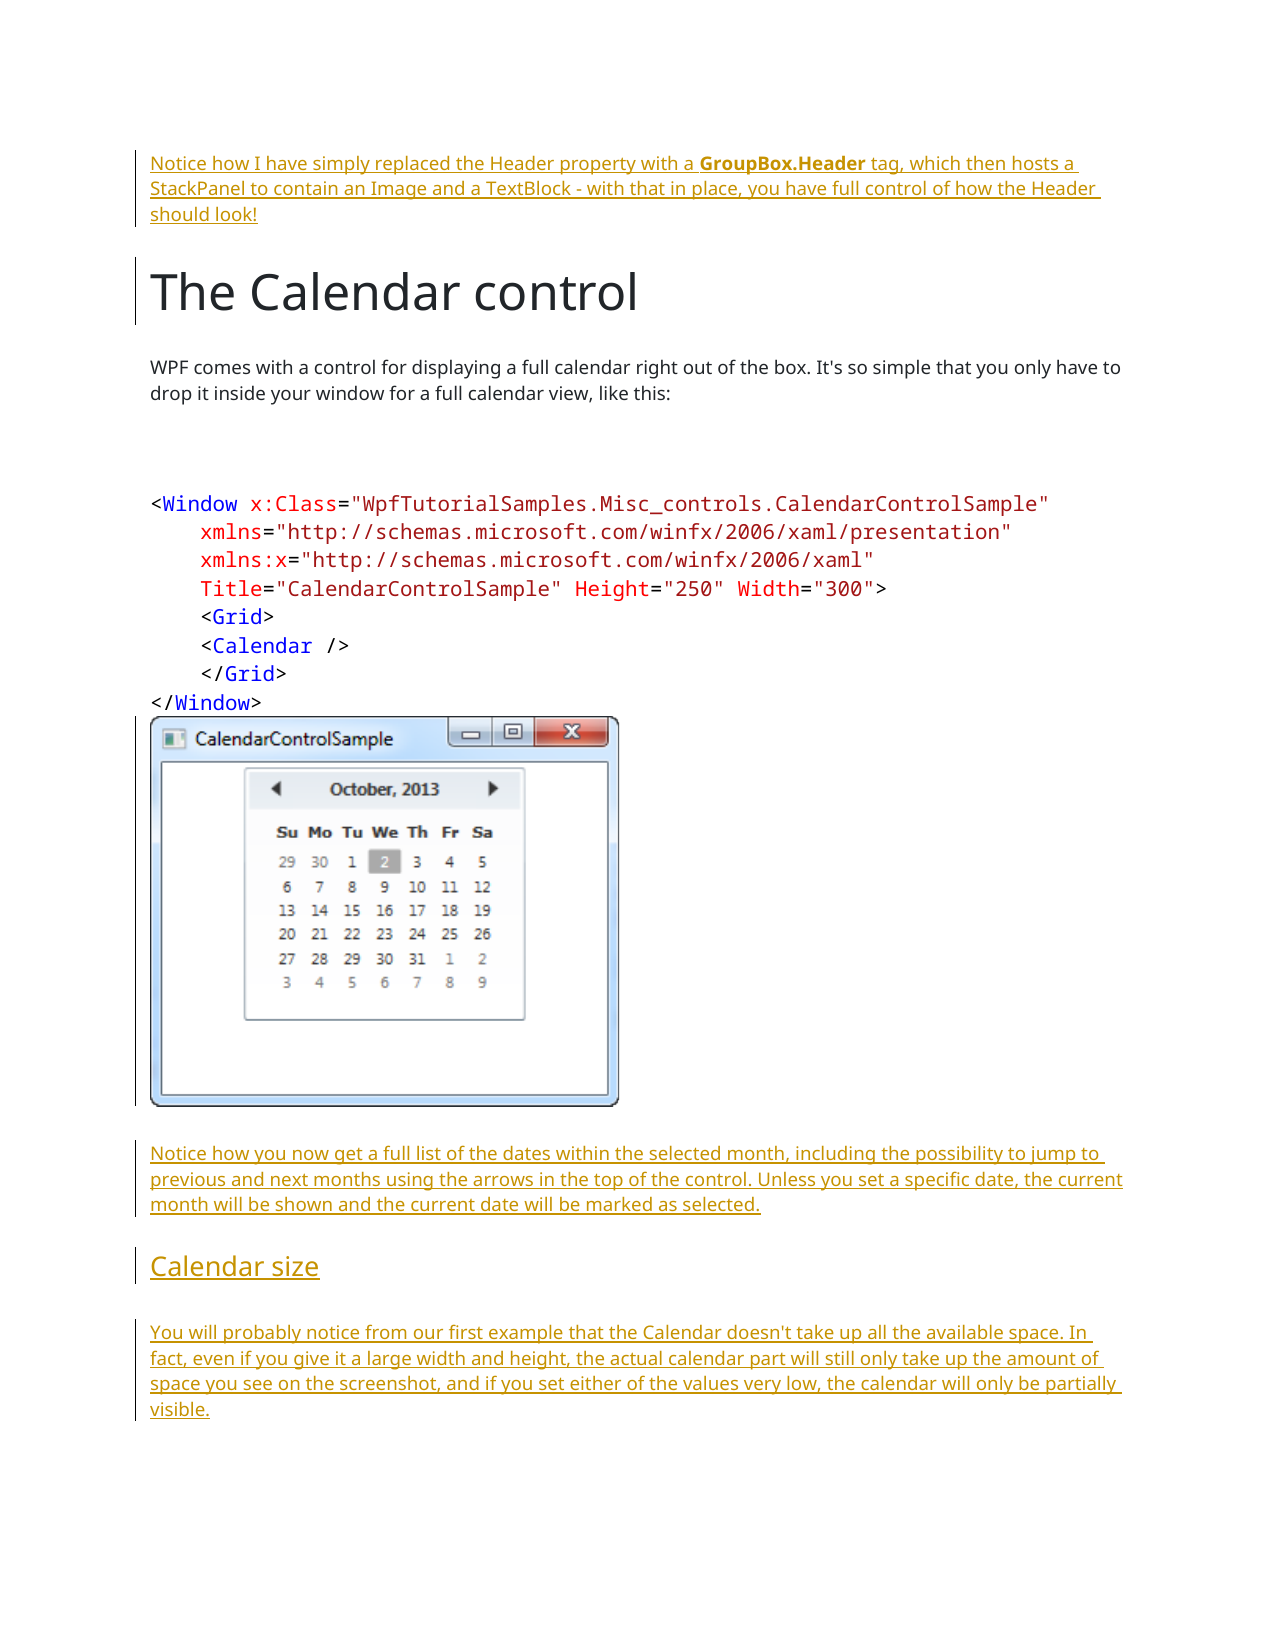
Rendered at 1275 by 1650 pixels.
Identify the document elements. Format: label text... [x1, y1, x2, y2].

subtitle The Calendar control [150, 257, 1125, 325]
text <Window x:Class="WpfTutorialSamples.Misc_controls.CalendarControlSample" xmlns="http://schemas.microsoft.com/winfx/2006/xaml/presentation" xmlns:x="http://schemas.microsoft.com/winfx/2006/xaml" Title="CalendarControlSample" Height="250" Width="300"> <Grid> <Calendar /> </Grid> </Window> [150, 489, 1125, 716]
text WPF comes with a control for displaying a full calendar right out of the box. It's so simple that you only have to drop it inside your window for a full calendar view, like this: [150, 355, 1125, 406]
picture [150, 716, 620, 1107]
